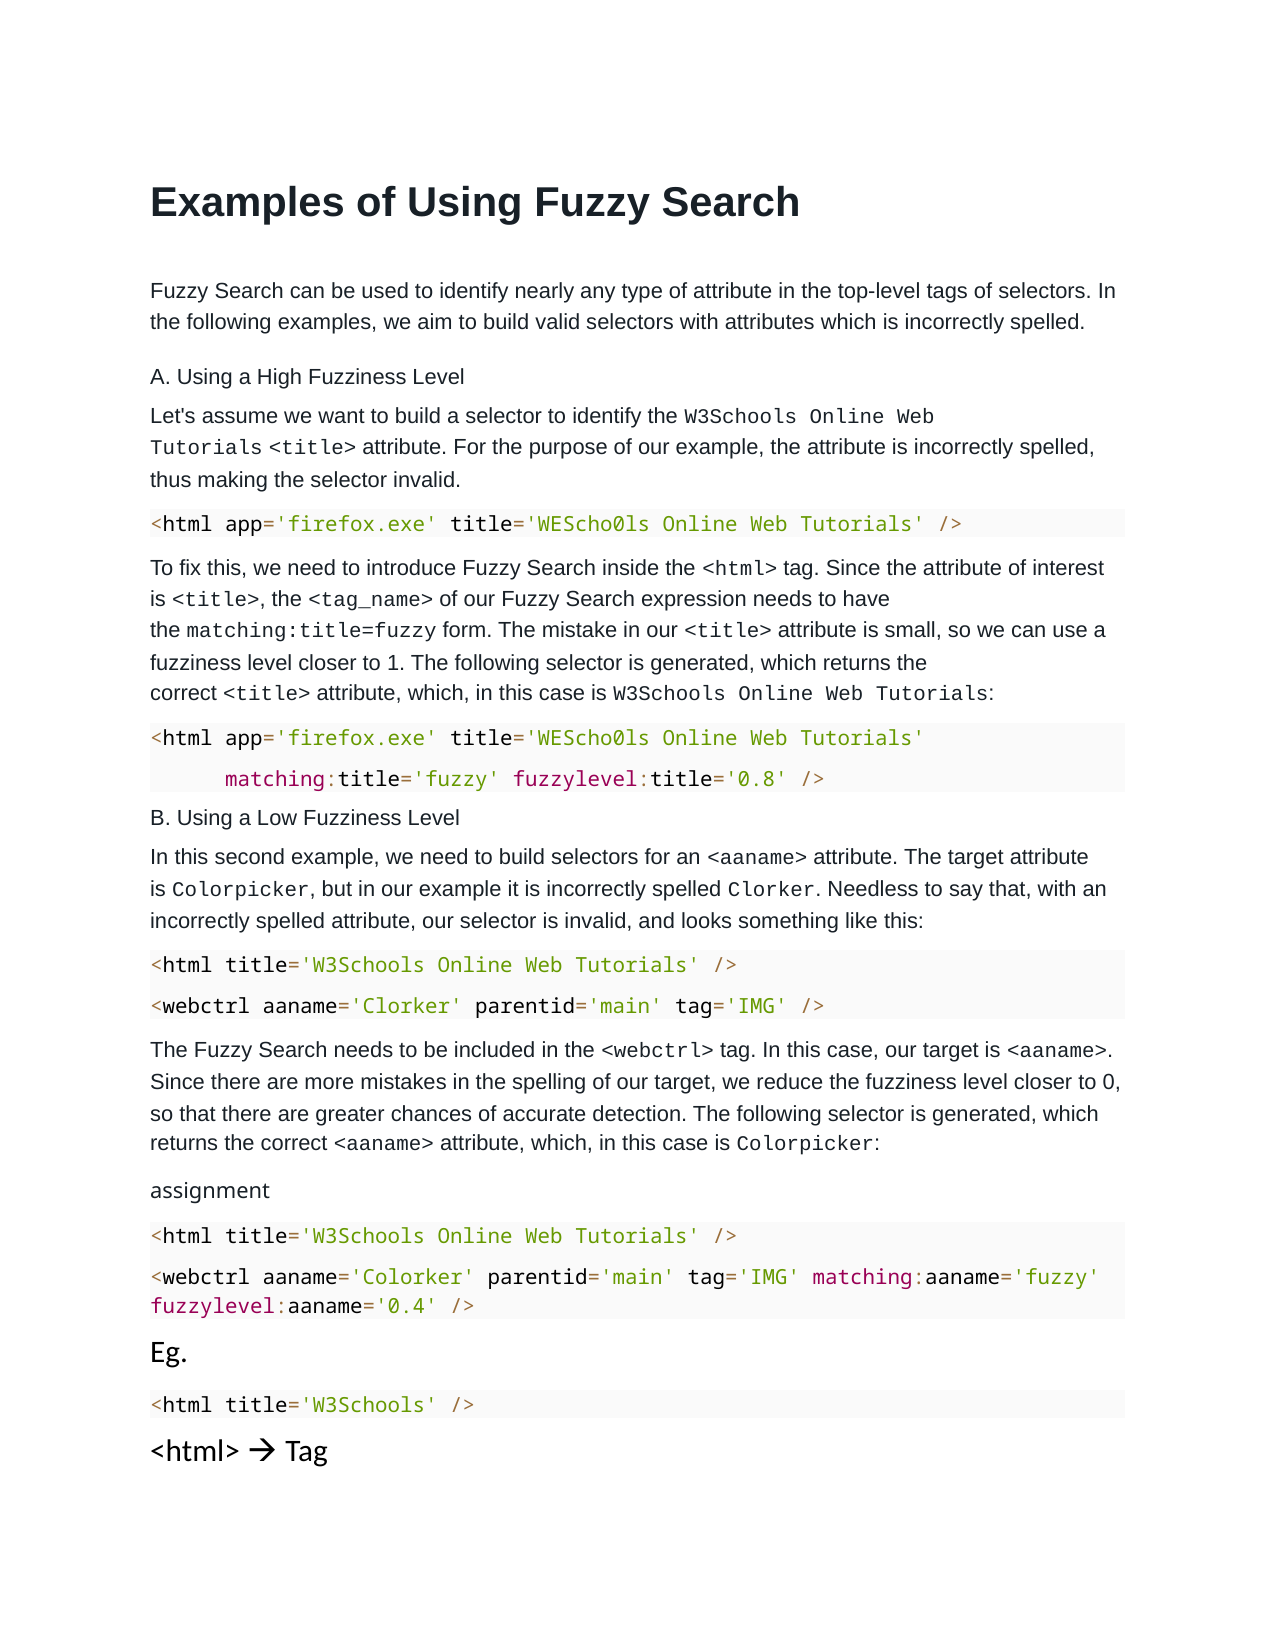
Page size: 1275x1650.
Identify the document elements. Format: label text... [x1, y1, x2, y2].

text <html title='W3Schools' /> [150, 1390, 1125, 1418]
text matching:title='fuzzy' fuzzylevel:title='0.8' /> [150, 764, 1125, 792]
subtitle Examples of Using Fuzzy Search [150, 150, 1125, 225]
text <html> Tag [150, 1431, 1125, 1469]
text <html app='firefox.exe' title='WEScho0ls Online Web Tutorials' [150, 723, 1125, 751]
text <html title='W3Schools Online Web Tutorials' /> [150, 1222, 1125, 1250]
text In this second example, we need to build selectors for an <aaname> attribute. The target attribute is Colorpicker, but in our example it is incorrectly spelled Clorker. Needless to say that, with an incorrectly spelled attribute, our selector is invalid, and looks something like this: [150, 840, 1125, 933]
text <html app='firefox.exe' title='WEScho0ls Online Web Tutorials' /> [150, 509, 1125, 537]
text To fix this, we need to introduce Fuzzy Search inside the <html> tag. Since the attribute of interest is <title>, the <tag_name> of our Fuzzy Search expression needs to have the matching:title=fuzzy form. The mistake in our <title> attribute is small, so we can use a fuzziness level closer to 1. The following selector is generated, which returns the correct <title> attribute, which, in this case is W3Schools Online Web Tutorials: [150, 550, 1125, 706]
text Eg. [150, 1332, 1125, 1370]
subtitle B. Using a Low Fuzziness Level [150, 805, 1125, 830]
text Fuzzy Search can be used to identify nearly any type of attribute in the top-level tags of selectors. In the following examples, we aim to build valid selectors with attributes which is incorrectly spelled. [150, 272, 1125, 334]
subtitle A. Using a High Fuzziness Level [150, 363, 1125, 389]
text <html title='W3Schools Online Web Tutorials' /> [150, 950, 1125, 978]
text <webctrl aaname='Clorker' parentid='main' tag='IMG' /> [150, 991, 1125, 1019]
text assignment [150, 1174, 1125, 1205]
text Let's assume we want to build a selector to identify the W3Schools Online Web Tutorials <title> attribute. For the purpose of our example, the attribute is incorrectly spelled, thus making the selector invalid. [150, 398, 1125, 492]
text The Fuzzy Search needs to be included in the <webctrl> tag. In this case, our target is <aaname>. Since there are more mistakes in the spelling of our target, we reduce the fuzziness level closer to 0, so that there are greater chances of accurate detection. The following selector is generated, which returns the correct <aaname> attribute, which, in this case is Colorpicker: [150, 1032, 1125, 1157]
text <webctrl aaname='Colorker' parentid='main' tag='IMG' matching:aaname='fuzzy' fuzzylevel:aaname='0.4' /> [150, 1262, 1125, 1319]
